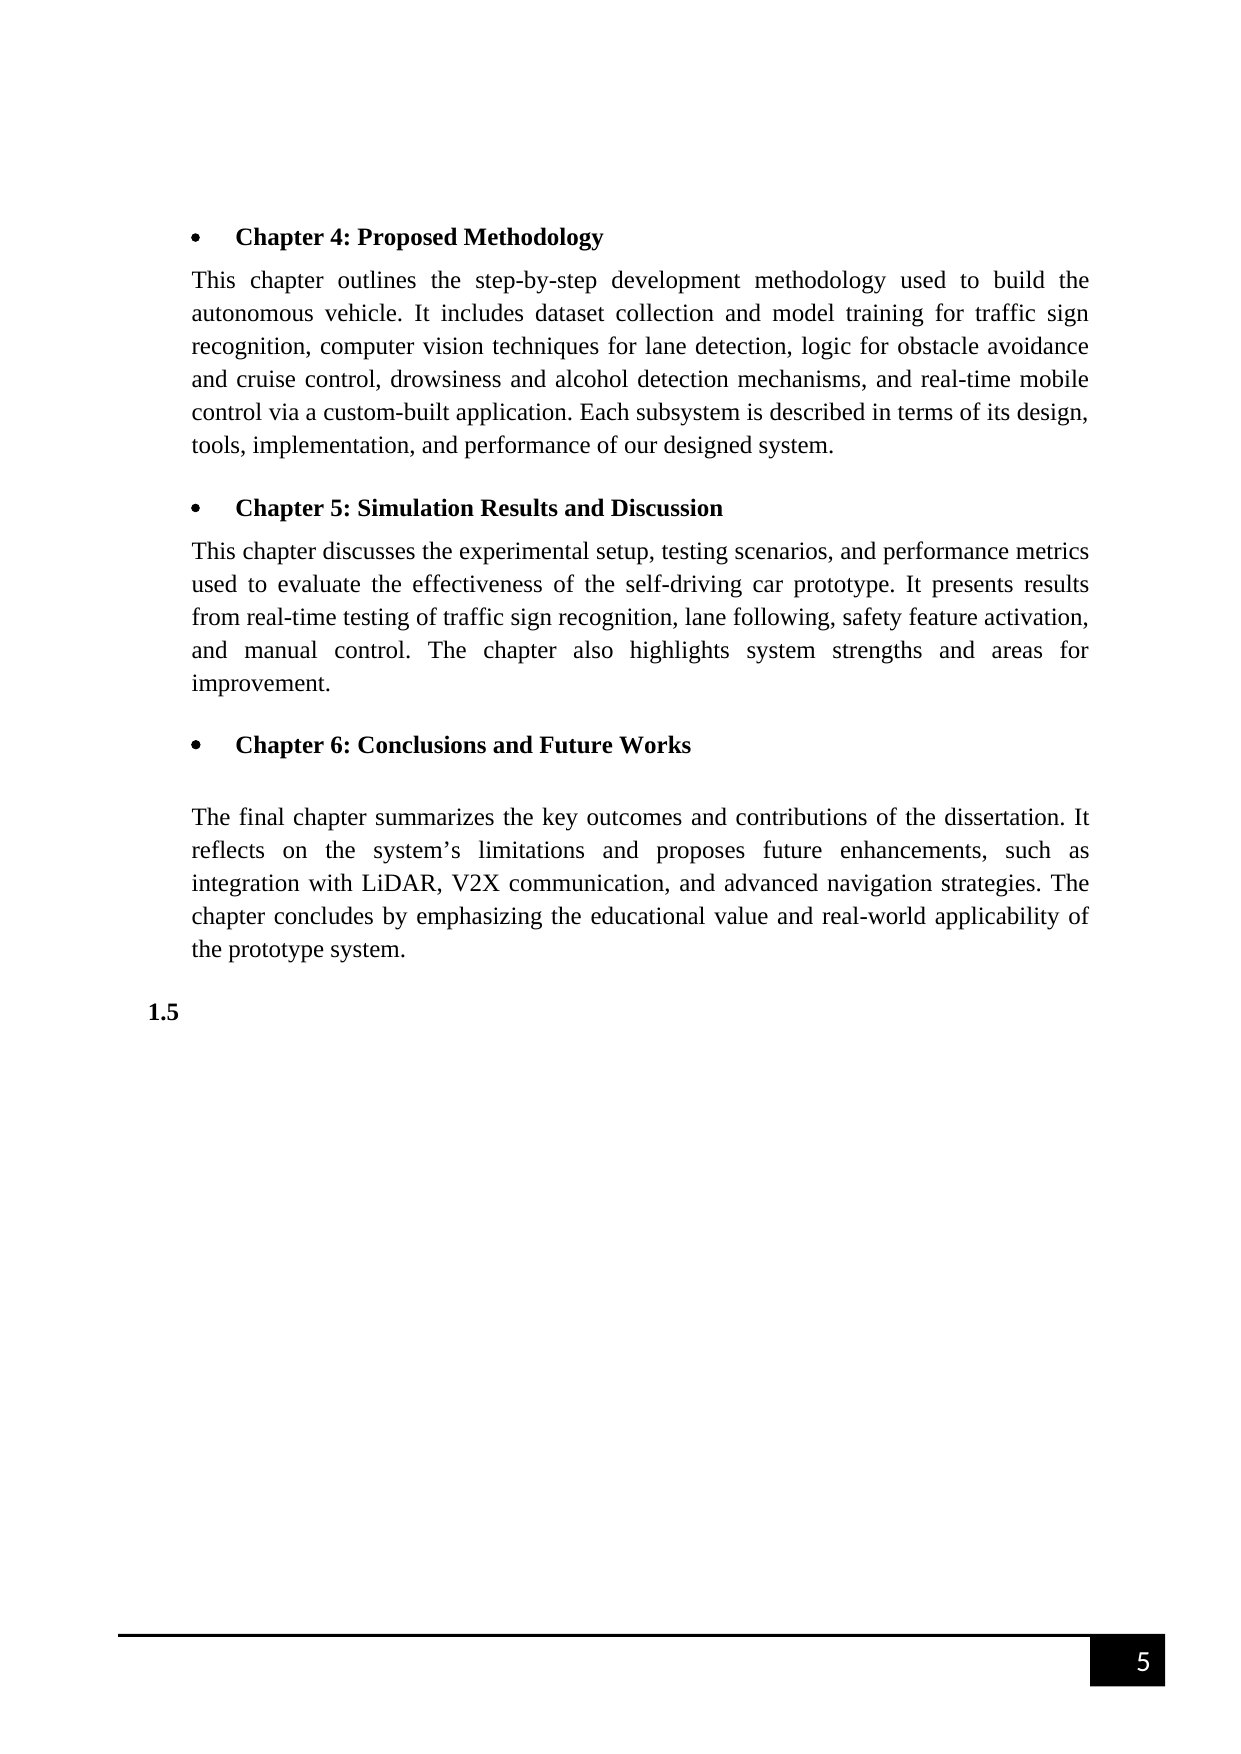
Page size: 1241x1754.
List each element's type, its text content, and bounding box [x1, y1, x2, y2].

text This chapter outlines the step-by-step development methodology used to build the autonomous vehicle. It includes dataset collection and model training for traffic sign recognition, computer vision techniques for lane detection, logic for obstacle avoidance and cruise control, drowsiness and alcohol detection mechanisms, and real-time mobile control via a custom-built application. Each subsystem is described in terms of its design, tools, implementation, and performance of our designed system. [191, 265, 1090, 459]
list Chapter 6: Conclusions and Future Works [191, 730, 1090, 759]
list Chapter 4: Proposed Methodology [191, 222, 1090, 251]
text The final chapter summarizes the key outcomes and contributions of the dissertation. It reflects on the system’s limitations and proposes future enhancements, such as integration with LiDAR, V2X communication, and advanced navigation strategies. The chapter concludes by emphasizing the educational value and real-world applicability of the prototype system. [191, 802, 1090, 963]
list Chapter 5: Simulation Results and Discussion [191, 493, 1090, 521]
text This chapter discusses the experimental setup, testing scenarios, and performance metrics used to evaluate the effectiveness of the self-driving car prototype. It presents results from real-time testing of traffic sign recognition, lane following, safety feature activation, and manual control. The chapter also highlights system strengths and areas for improvement. [191, 536, 1090, 697]
